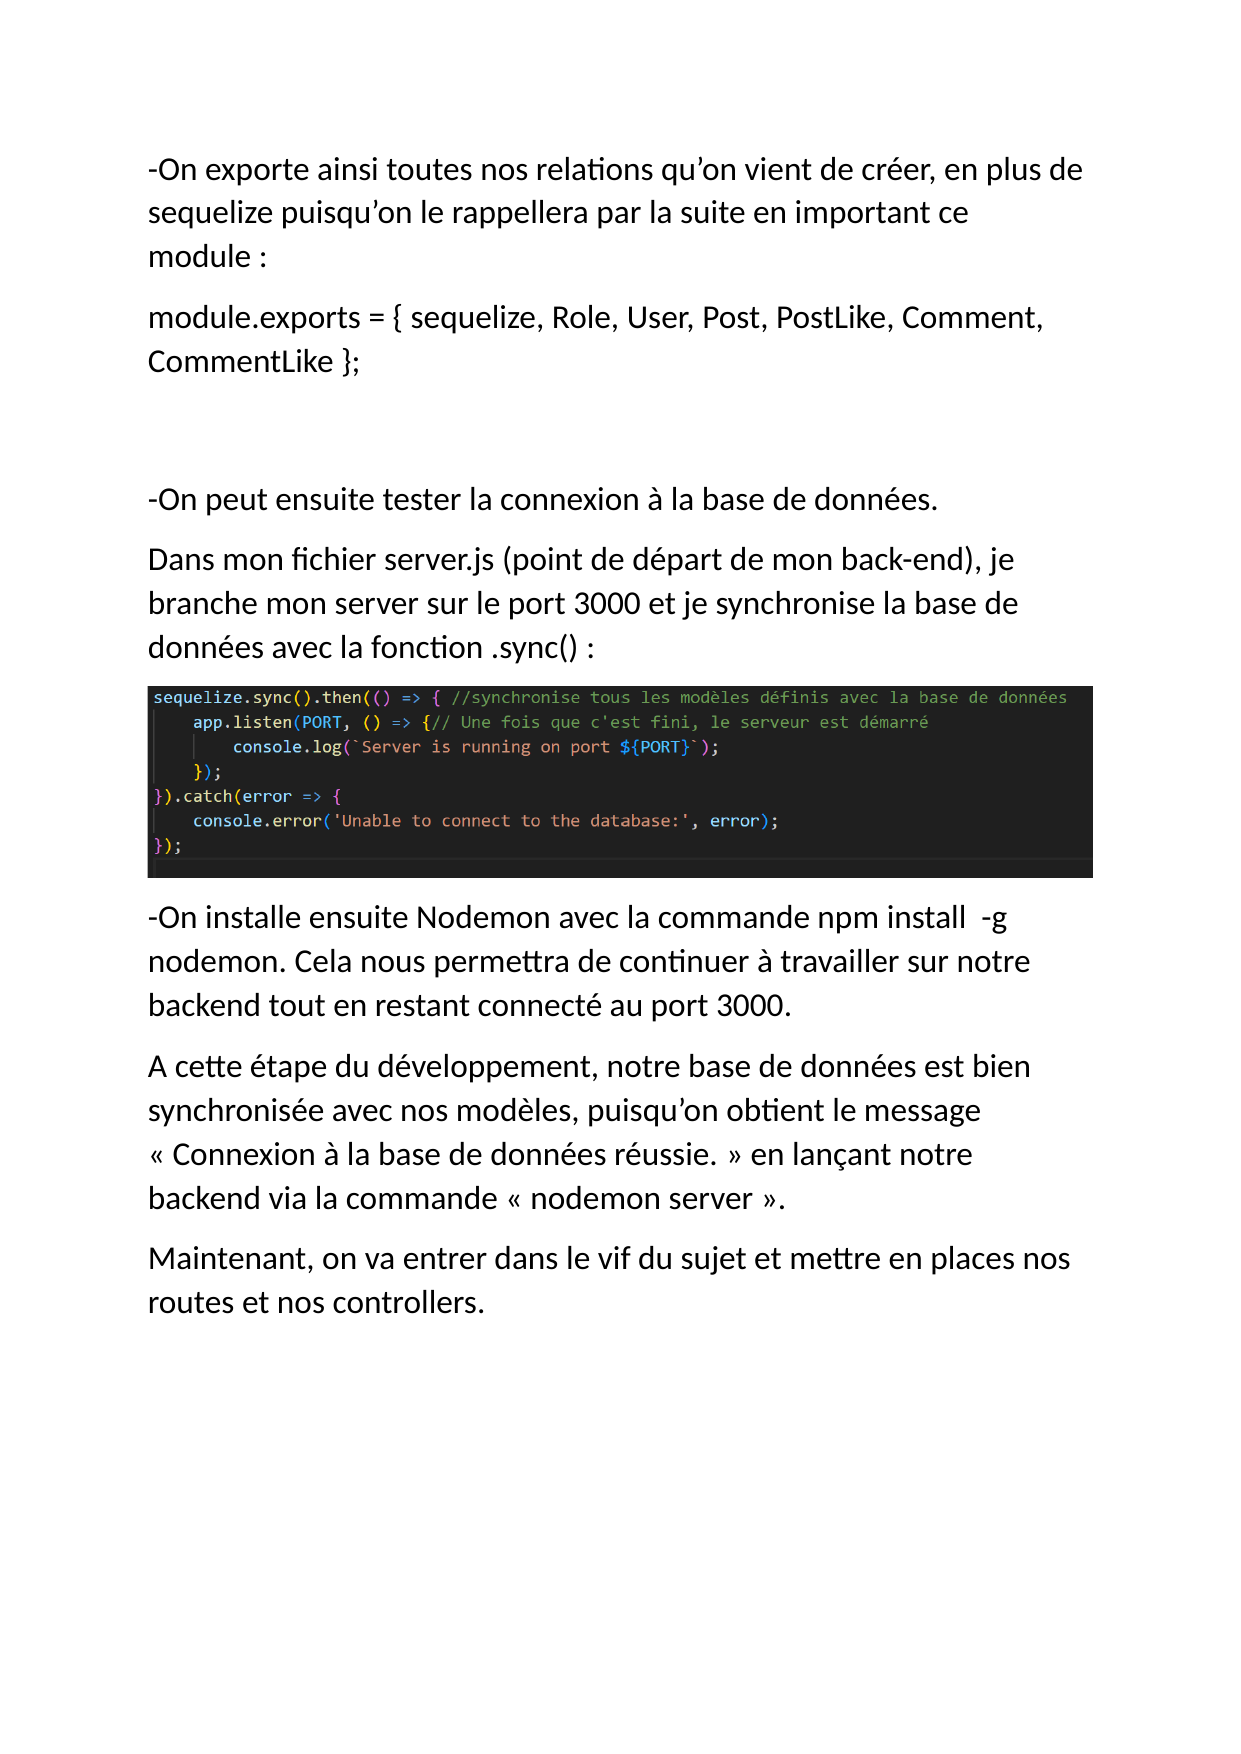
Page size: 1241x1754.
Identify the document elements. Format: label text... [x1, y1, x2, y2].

text -On installe ensuite Nodemon avec la commande npm install -g nodemon. Cela nous permettra de continuer à travailler sur notre backend tout en restant connecté au port 3000. [148, 896, 1093, 1025]
text -On exporte ainsi toutes nos relations qu’on vient de créer, en plus de sequelize puisqu’on le rappellera par la suite en important ce module : [148, 148, 1093, 276]
text -On peut ensuite tester la connexion à la base de données. [148, 478, 1093, 518]
text Dans mon fichier server.js (point de départ de mon back-end), je branche mon server sur le port 3000 et je synchronise la base de données avec la fonction .sync() : [148, 538, 1093, 667]
text module.exports = { sequelize, Role, User, Post, PostLike, Comment, CommentLike }; [148, 296, 1093, 381]
text A cette étape du développement, notre base de données est bien synchronisée avec nos modèles, puisqu’on obtient le message « Connexion à la base de données réussie. » en lançant notre backend via la commande « nodemon server ». [148, 1045, 1093, 1217]
picture [147, 686, 1093, 878]
text Maintenant, on va entrer dans le vif du sujet et mettre en places nos routes et nos controllers. [148, 1237, 1093, 1322]
